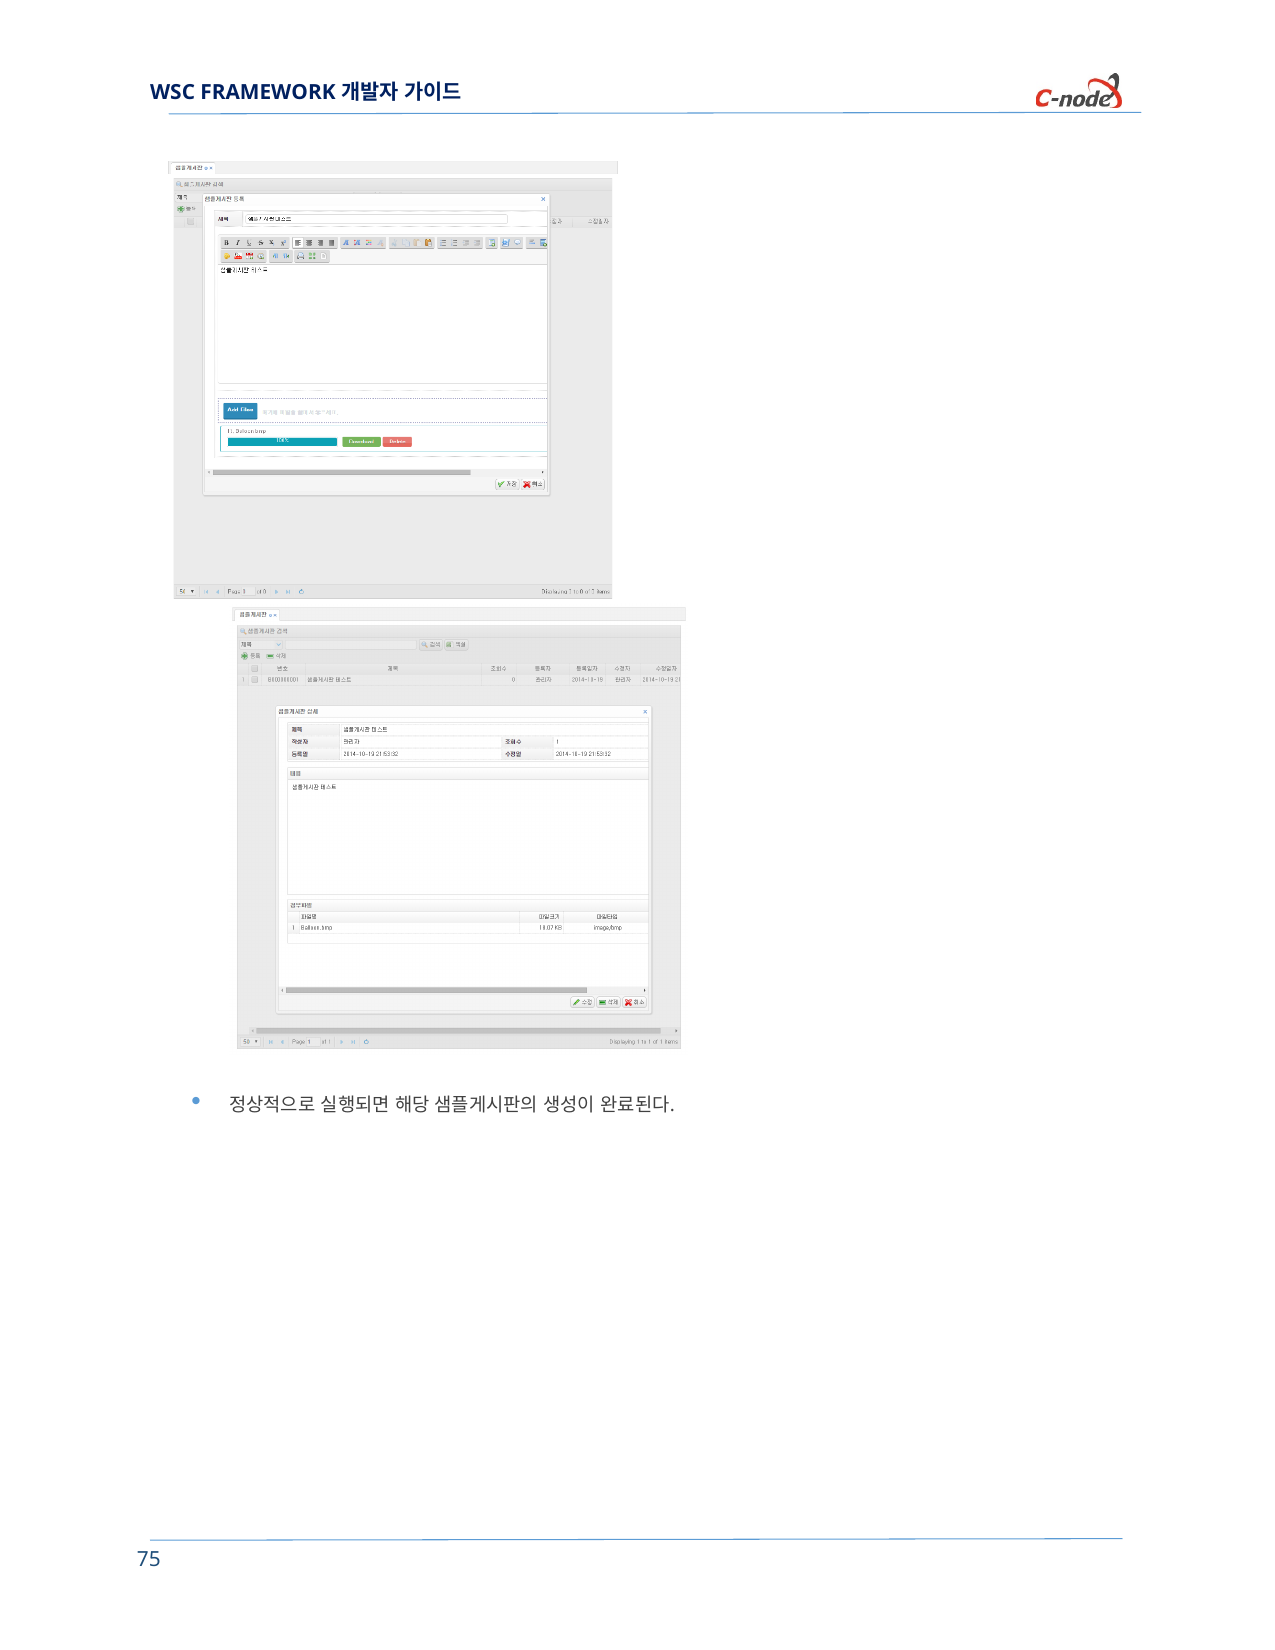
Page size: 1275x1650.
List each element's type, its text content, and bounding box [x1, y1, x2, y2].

list 정상적으로 실행되면 해당 샘플게시판의 생성이 완료된다. [192, 1089, 1125, 1117]
picture [165, 156, 689, 1055]
picture [1036, 73, 1122, 108]
